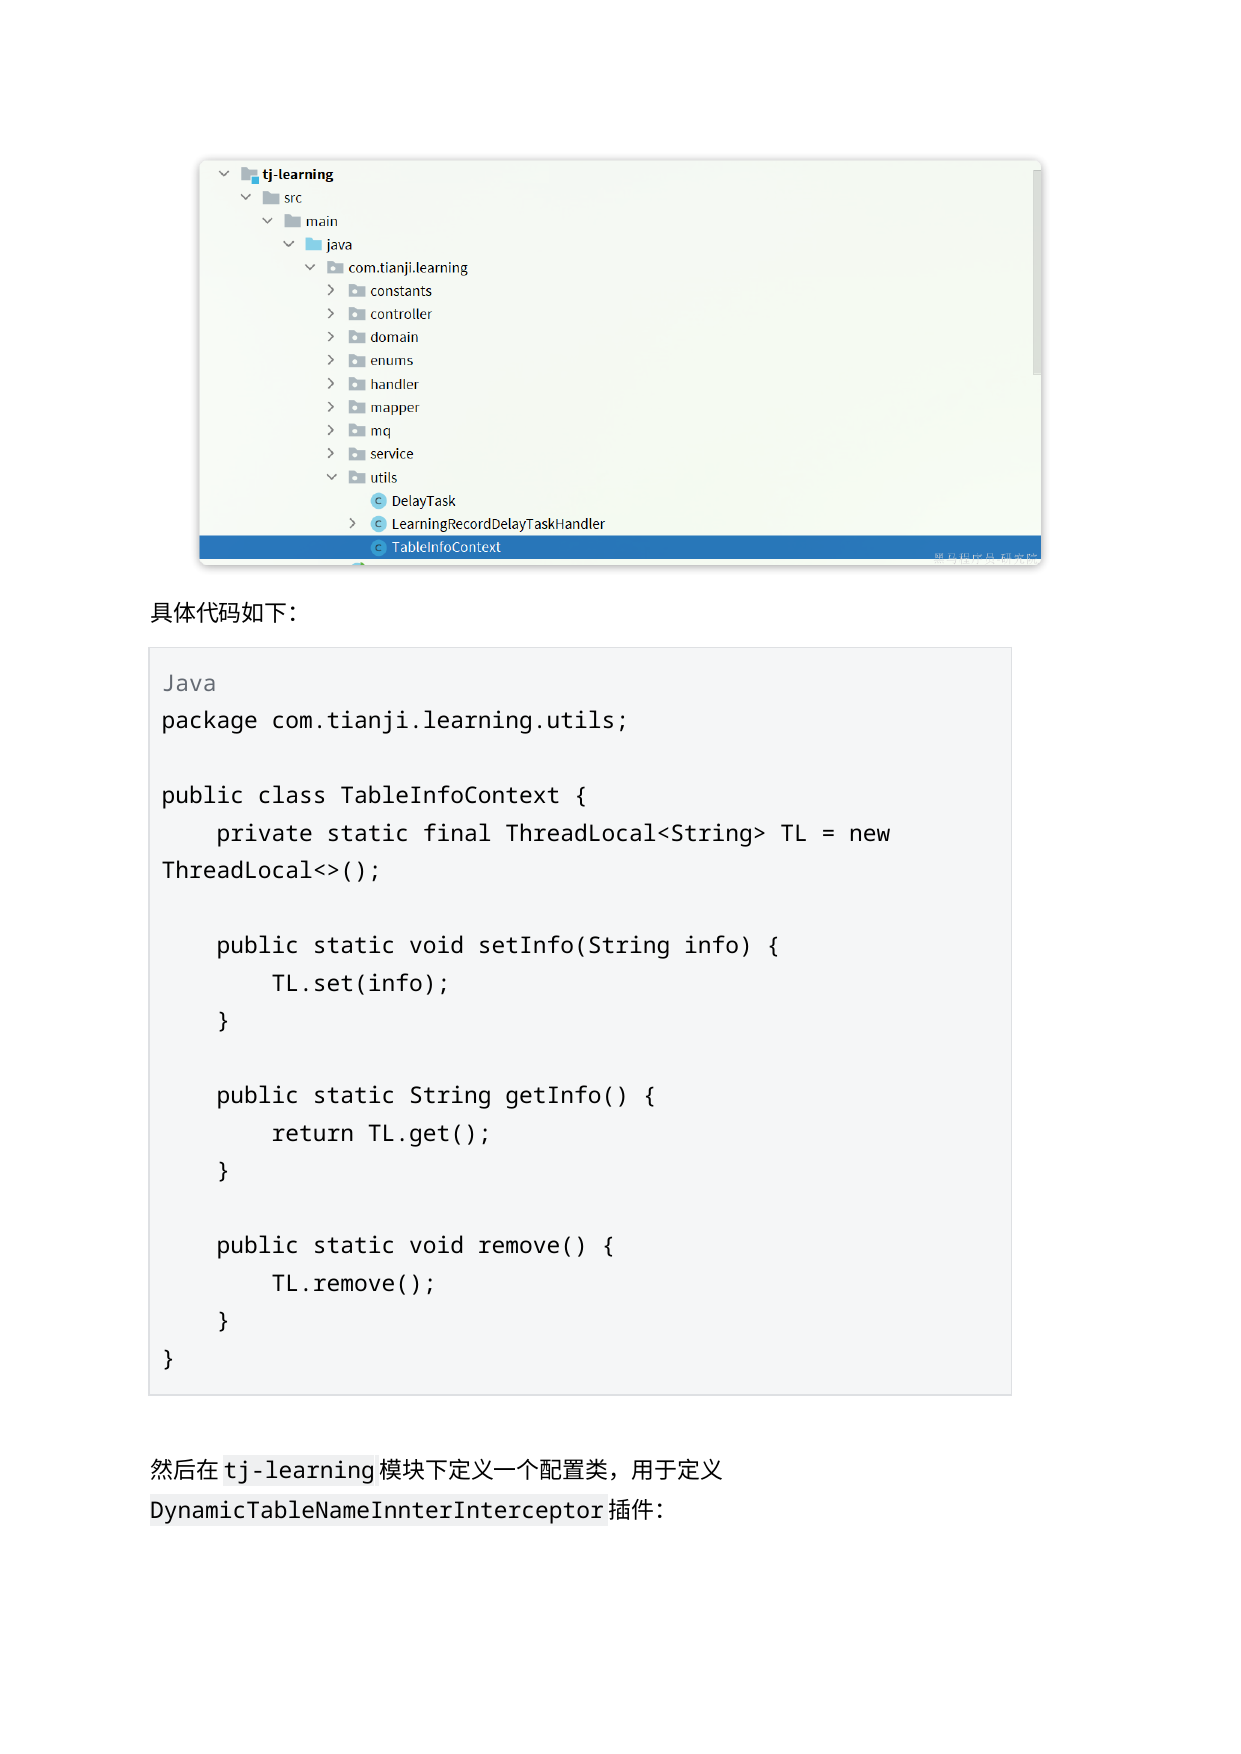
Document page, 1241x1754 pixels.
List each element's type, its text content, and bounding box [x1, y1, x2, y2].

text 具体代码如下： [150, 594, 1090, 628]
picture [188, 150, 1052, 577]
table_header Java package com.tianji.learning.utils; public class TableInfoContext { private static final ThreadLocal<String> TL = new ThreadLocal<>(); public static void setInfo(String info) { TL.set(info); } public static String getInfo() { return TL.get(); } public static void remove() { TL.remove(); } } [150, 648, 1011, 1394]
text 然后在tj-learning模块下定义一个配置类，用于定义DynamicTableNameInnterInterceptor插件： [150, 1452, 1090, 1526]
